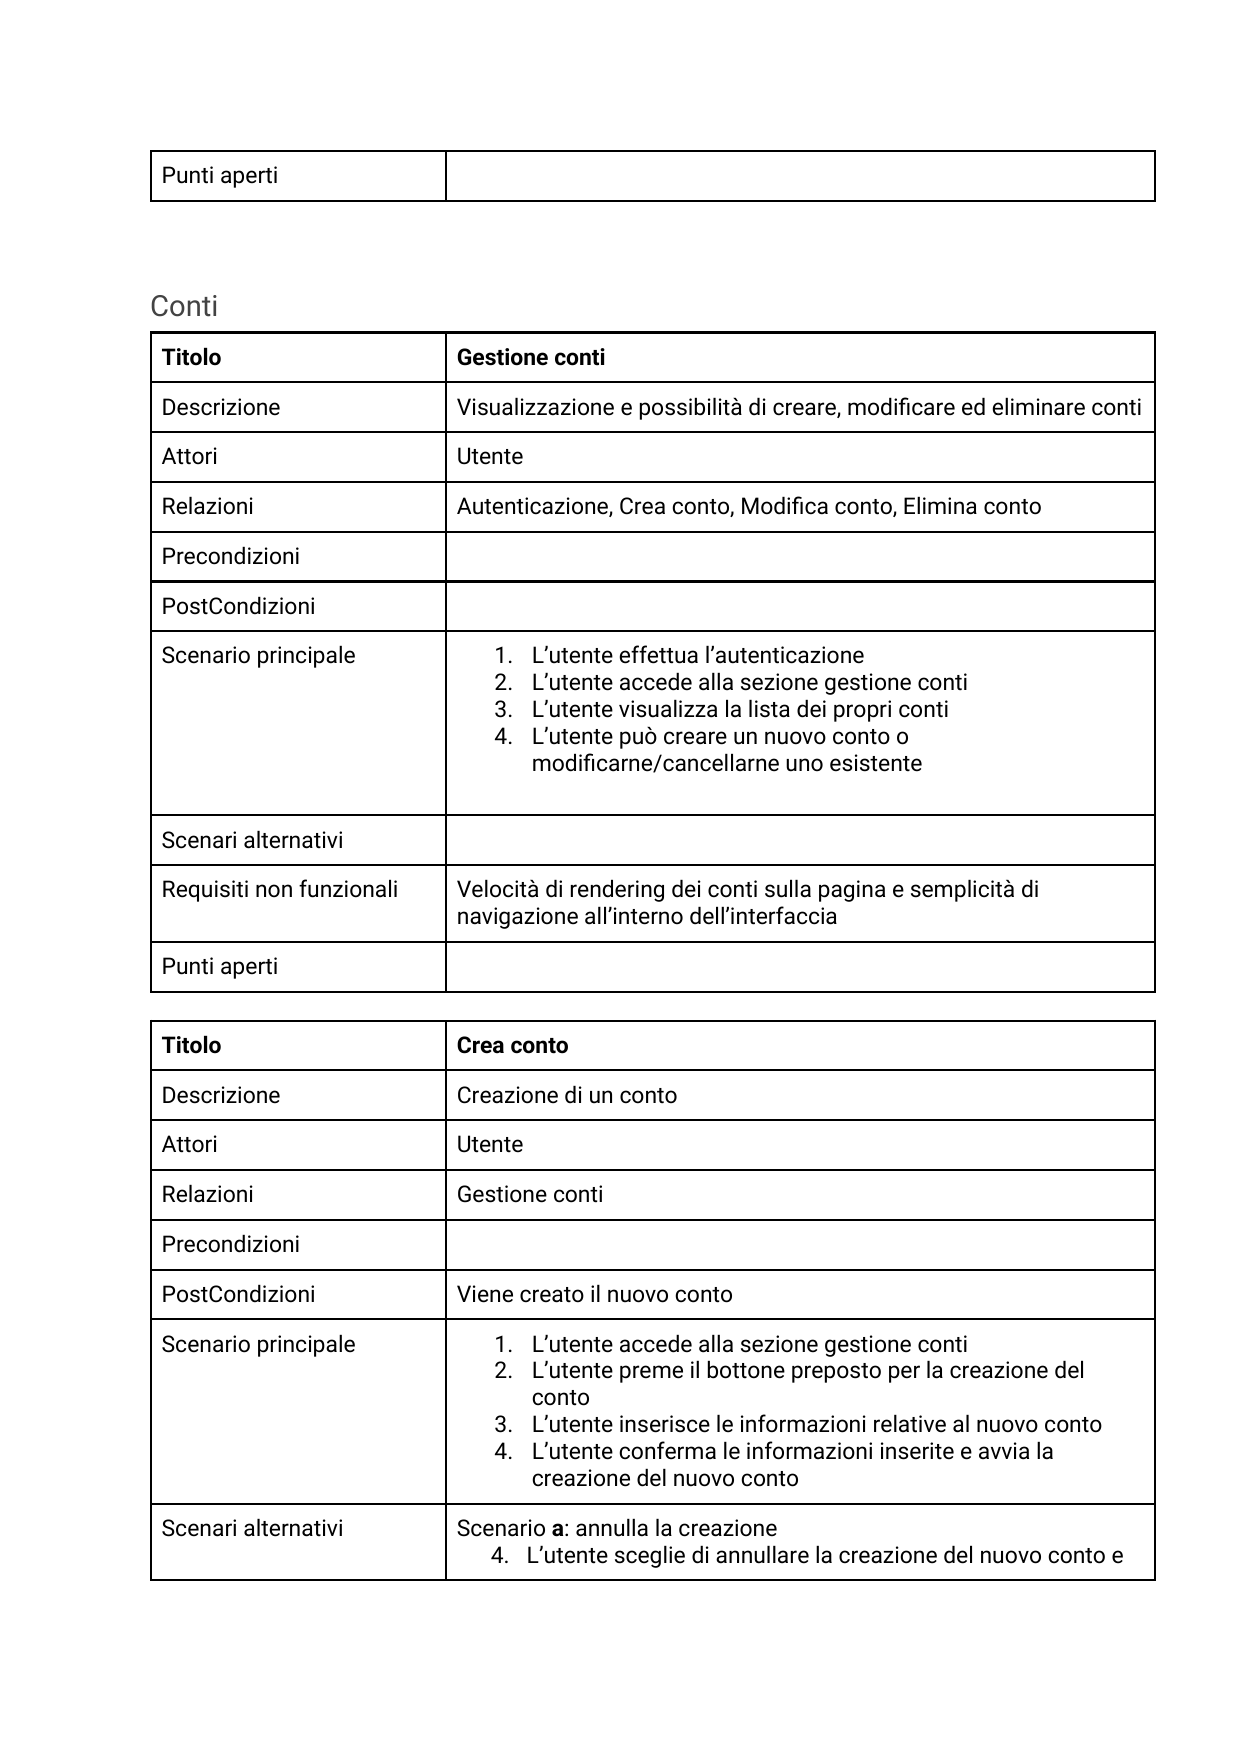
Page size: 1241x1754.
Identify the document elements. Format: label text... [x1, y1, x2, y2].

table_cell Autenticazione, Crea conto, Modifica conto, Elimina conto [447, 483, 1154, 531]
table_cell Relazioni [152, 483, 445, 531]
table_cell Descrizione [152, 383, 445, 431]
table_cell [447, 533, 1154, 580]
table_cell Relazioni [152, 1171, 445, 1219]
table_cell Velocità di rendering dei conti sulla pagina e semplicità di navigazione all’interno dell’interfaccia [447, 866, 1154, 941]
table_cell [447, 1221, 1154, 1268]
table_header Crea conto [447, 1022, 1154, 1069]
table_header Titolo [152, 1022, 445, 1069]
table_cell [447, 152, 1154, 200]
table_cell Precondizioni [152, 1221, 445, 1268]
table_cell Visualizzazione e possibilità di creare, modificare ed eliminare conti [447, 383, 1154, 431]
table_cell L’utente accede alla sezione gestione conti L’utente preme il bottone preposto per la creazione del conto L’utente inserisce le informazioni relative al nuovo conto L’utente conferma le informazioni inserite e avvia la creazione del nuovo conto [447, 1320, 1154, 1502]
table_cell L’utente effettua l’autenticazione L’utente accede alla sezione gestione conti L’utente visualizza la lista dei propri conti L’utente può creare un nuovo conto o modificarne/cancellarne uno esistente [447, 632, 1154, 814]
table_cell Viene creato il nuovo conto [447, 1271, 1154, 1318]
table_header Gestione conti [447, 334, 1154, 381]
table_cell Scenario principale [152, 632, 445, 814]
table_cell [447, 816, 1154, 864]
table_cell [447, 583, 1154, 630]
table_cell Requisiti non funzionali [152, 866, 445, 941]
table_cell Creazione di un conto [447, 1071, 1154, 1119]
table_cell Descrizione [152, 1071, 445, 1119]
table_cell PostCondizioni [152, 583, 445, 630]
table_cell Utente [447, 433, 1154, 481]
table_cell Punti aperti [152, 943, 445, 991]
subtitle Conti [150, 289, 1090, 323]
table_cell Punti aperti [152, 152, 445, 200]
table_cell Attori [152, 433, 445, 481]
table_cell Scenari alternativi [152, 816, 445, 864]
table_cell [447, 943, 1154, 991]
table_cell Precondizioni [152, 533, 445, 580]
table_cell Gestione conti [447, 1171, 1154, 1219]
table_cell Attori [152, 1121, 445, 1169]
table_header Titolo [152, 334, 445, 381]
table_cell Scenario principale [152, 1320, 445, 1502]
table_cell Utente [447, 1121, 1154, 1169]
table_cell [447, 1505, 1154, 1579]
table_cell PostCondizioni [152, 1271, 445, 1318]
table_cell Scenari alternativi [152, 1505, 445, 1579]
